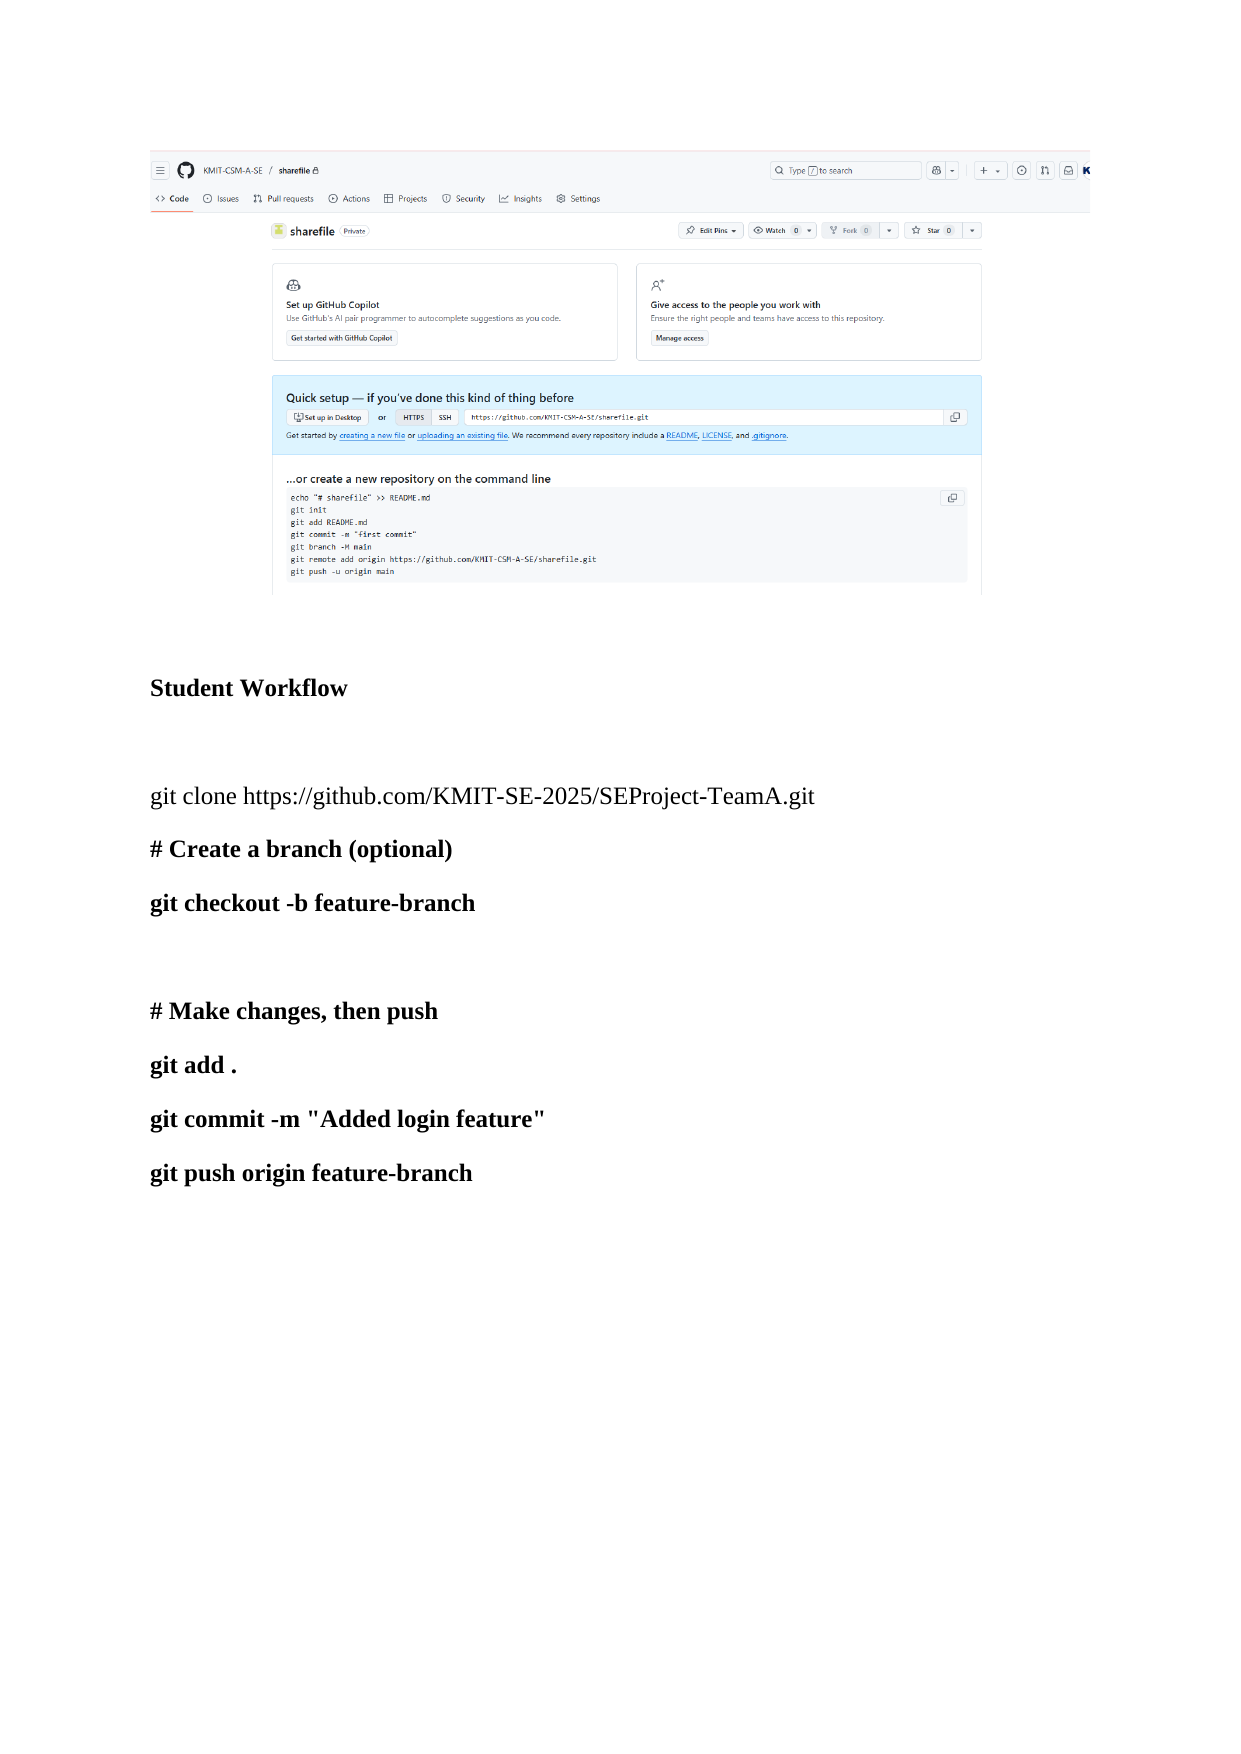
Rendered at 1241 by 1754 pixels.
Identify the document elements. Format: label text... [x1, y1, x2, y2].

text git checkout -b feature-branch [150, 888, 1090, 917]
text # Create a branch (optional) [150, 834, 1090, 863]
text Student Workflow [150, 673, 1090, 702]
text git clone https://github.com/KMIT-SE-2025/SEProject-TeamA.git [150, 781, 1090, 809]
text git commit -m "Added login feature" [150, 1104, 1090, 1133]
text git push origin feature-branch [150, 1158, 1090, 1186]
text git add . [150, 1050, 1090, 1079]
picture [150, 150, 1091, 595]
text # Make changes, then push [150, 996, 1090, 1025]
